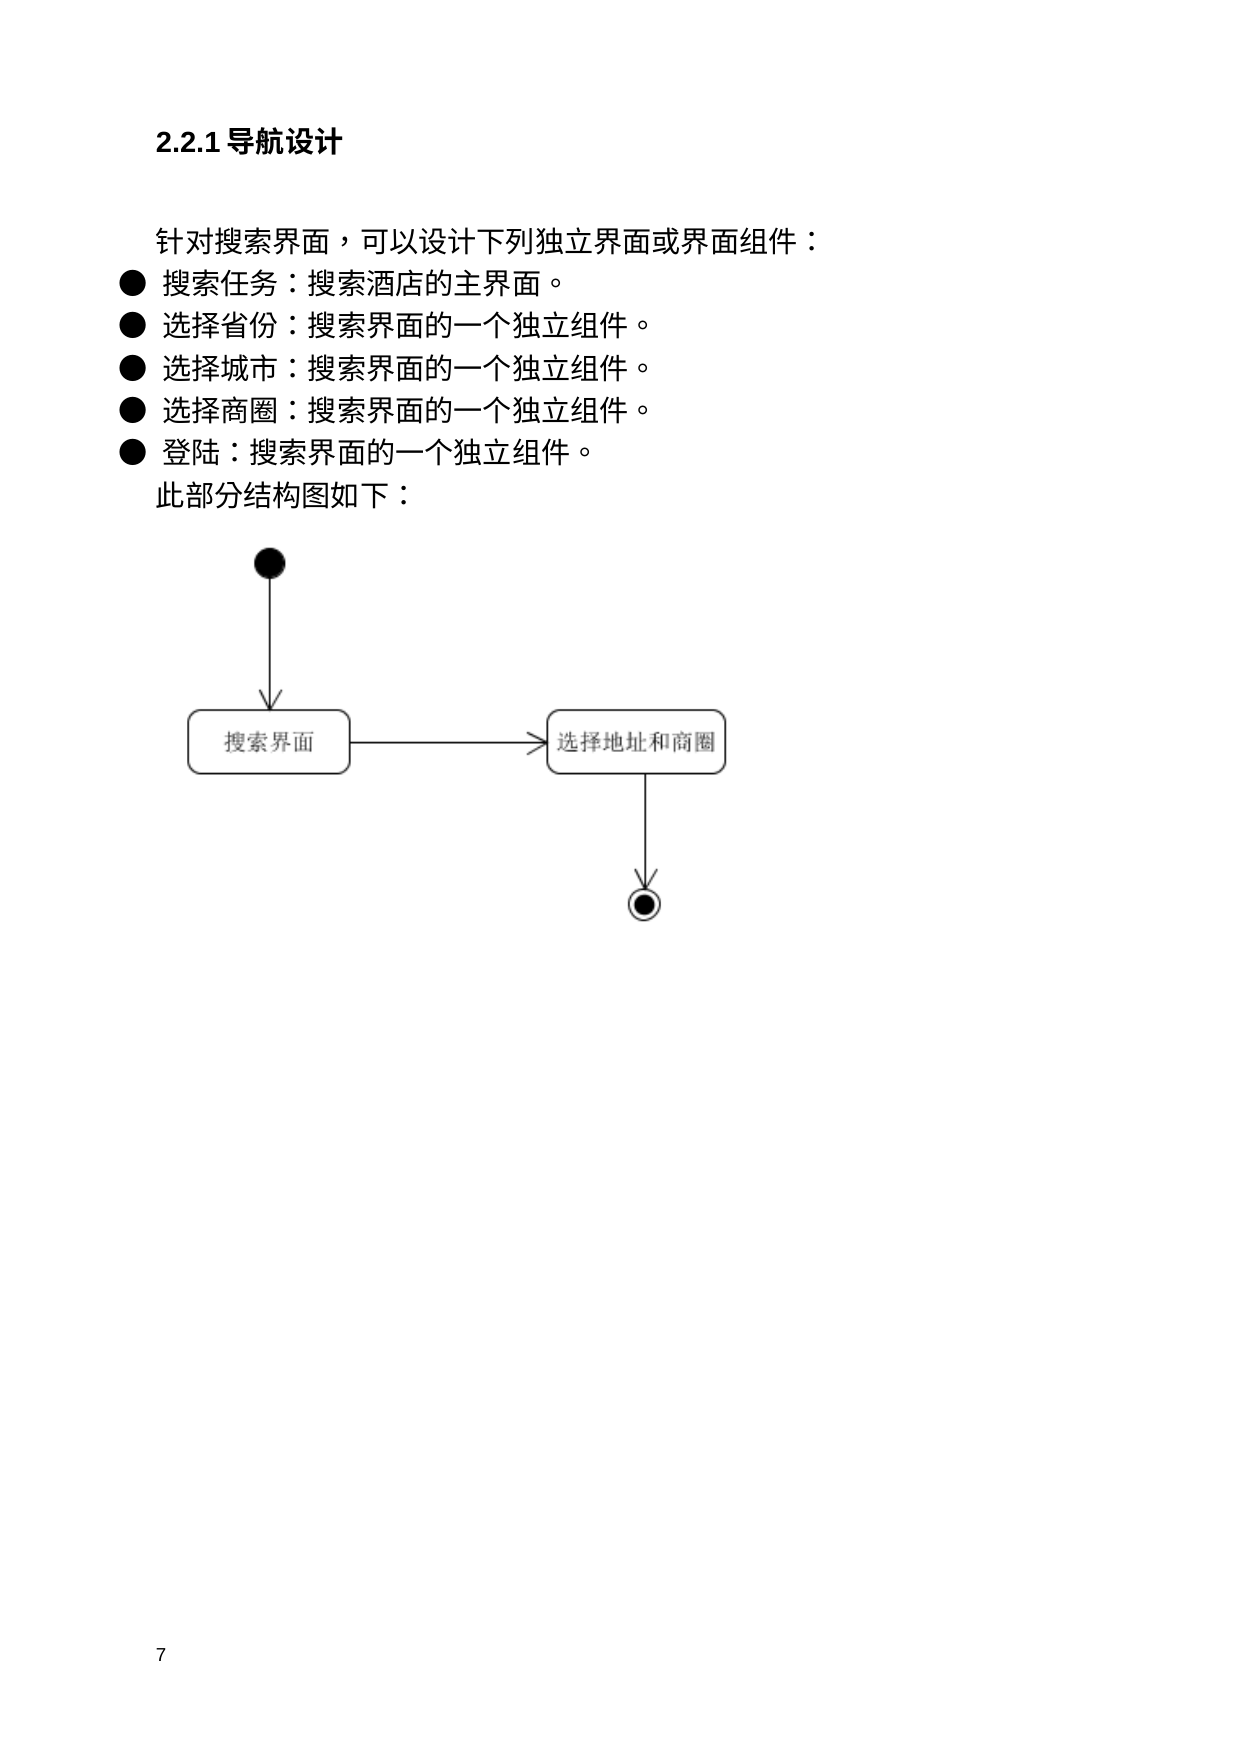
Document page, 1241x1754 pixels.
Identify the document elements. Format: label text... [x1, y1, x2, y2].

text 针对搜索界面，可以设计下列独立界面或界面组件： [118, 218, 1122, 261]
text 此部分结构图如下： [118, 472, 1122, 514]
list 选择城市：搜索界面的一个独立组件。 [118, 345, 1122, 387]
list 选择商圈：搜索界面的一个独立组件。 [118, 387, 1122, 430]
list 搜索任务：搜索酒店的主界面。 [118, 261, 1122, 303]
picture [155, 514, 758, 954]
subtitle 2.2.1导航设计 [118, 118, 1122, 160]
list 登陆：搜索界面的一个独立组件。 [118, 430, 1122, 472]
list 选择省份：搜索界面的一个独立组件。 [118, 303, 1122, 345]
